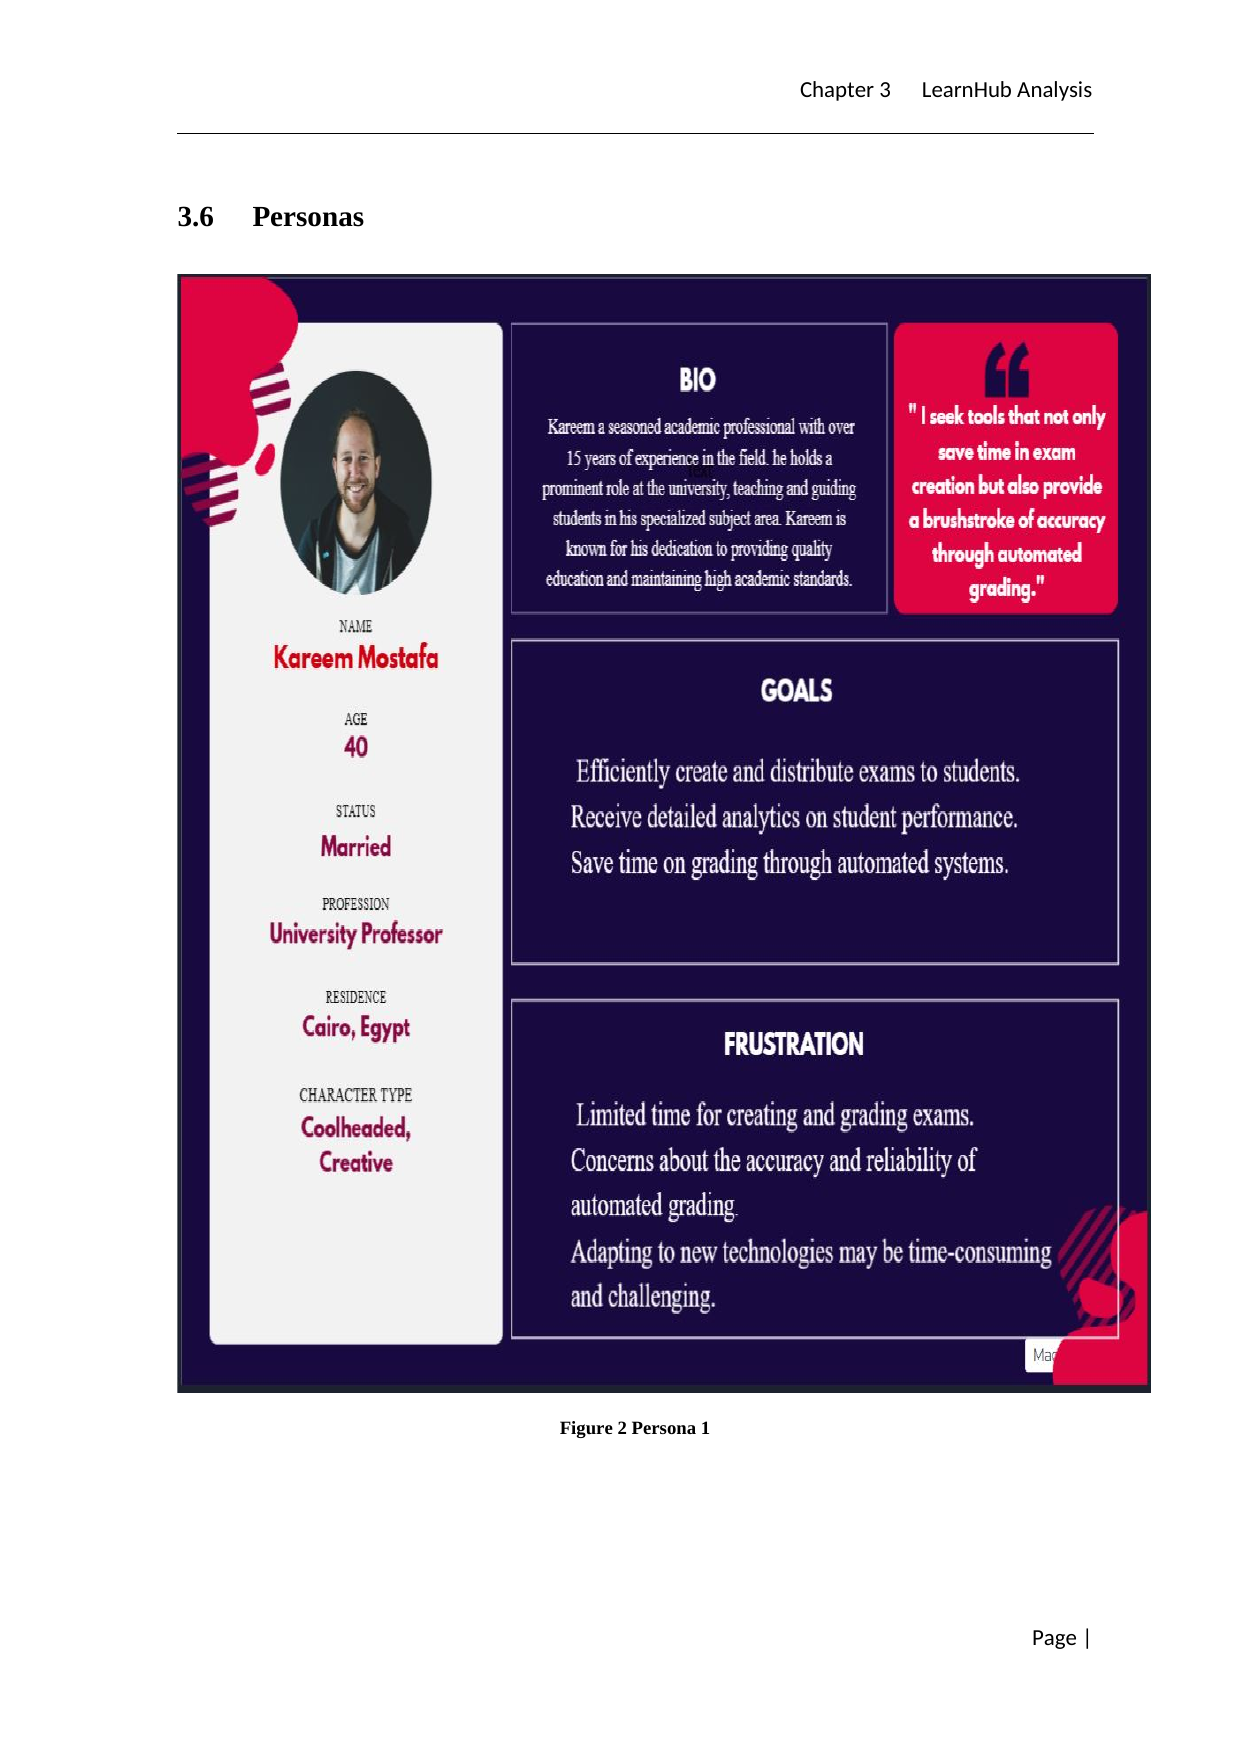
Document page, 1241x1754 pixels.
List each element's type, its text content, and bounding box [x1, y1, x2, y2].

text Figure 2 Persona 1 [177, 1417, 1092, 1439]
picture [177, 274, 1151, 1393]
text 3.6 Personas [177, 199, 1092, 233]
